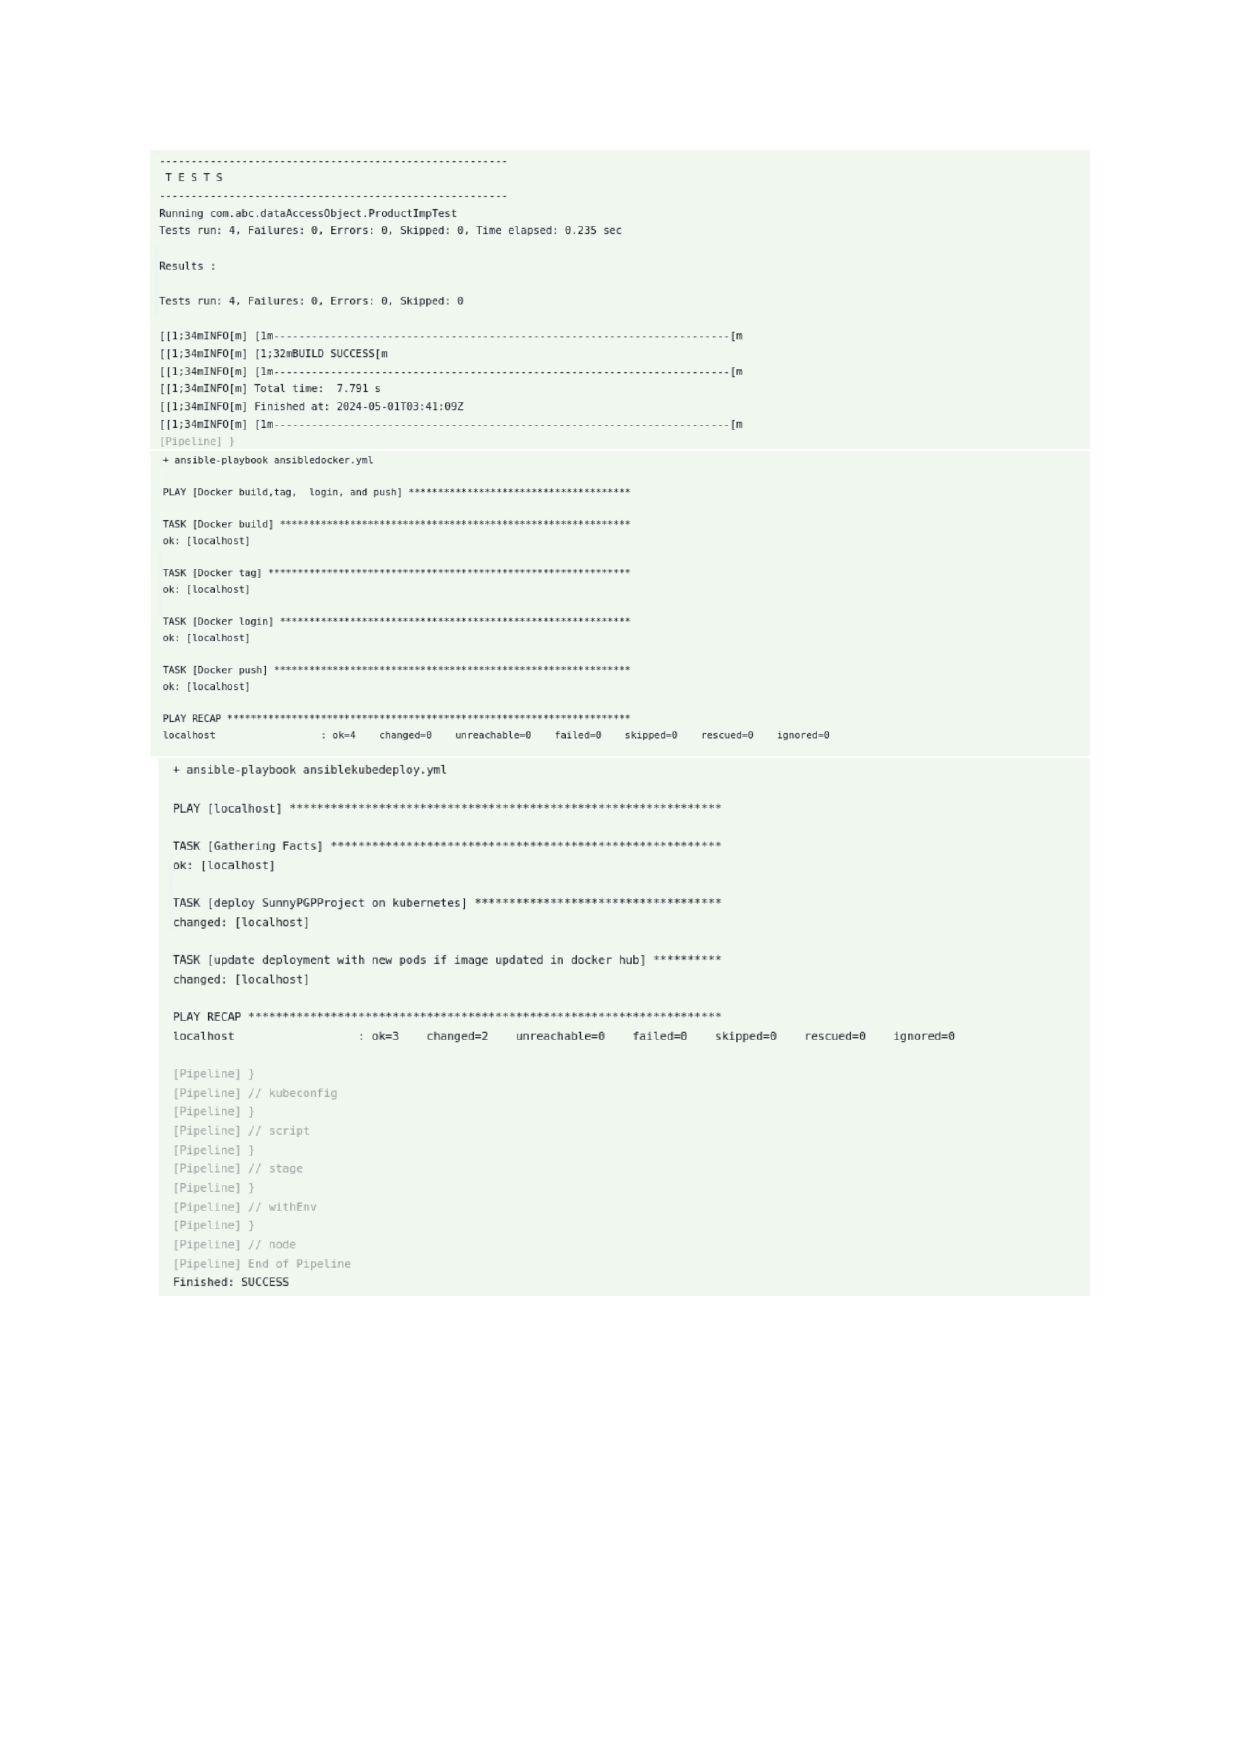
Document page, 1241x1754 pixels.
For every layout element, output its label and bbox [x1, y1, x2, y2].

picture [150, 451, 1091, 756]
picture [150, 758, 1091, 1296]
picture [150, 150, 1091, 449]
